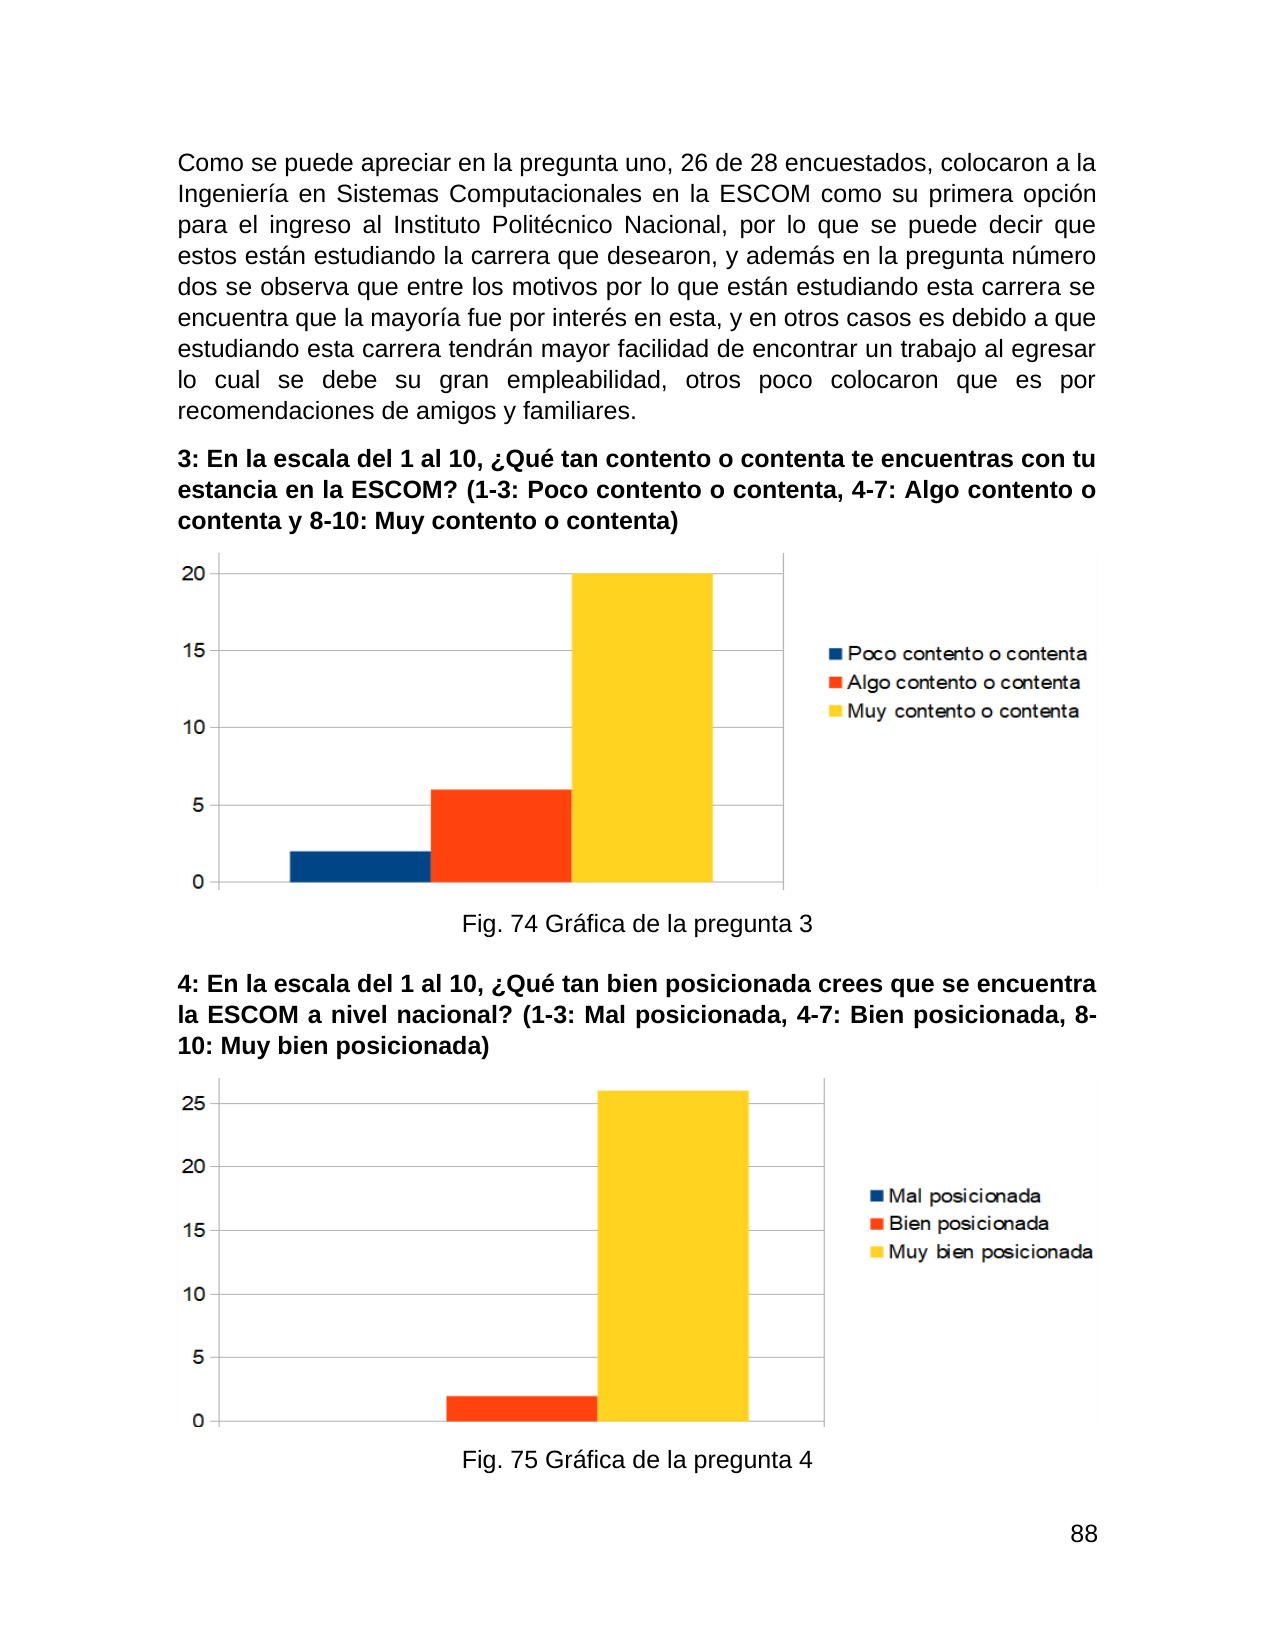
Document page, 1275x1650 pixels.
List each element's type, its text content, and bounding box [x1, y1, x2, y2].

text Como se puede apreciar en la pregunta uno, 26 de 28 encuestados, colocaron a la Ingeniería en Sistemas Computacionales en la ESCOM como su primera opción para el ingreso al Instituto Politécnico Nacional, por lo que se puede decir que estos están estudiando la carrera que desearon, y además en la pregunta número dos se observa que entre los motivos por lo que están estudiando esta carrera se encuentra que la mayoría fue por interés en esta, y en otros casos es debido a que estudiando esta carrera tendrán mayor facilidad de encontrar un trabajo al egresar lo cual se debe su gran empleabilidad, otros poco colocaron que es por recomendaciones de amigos y familiares. [177, 148, 1098, 425]
text 4: En la escala del 1 al 10, ¿Qué tan bien posicionada crees que se encuentra la ESCOM a nivel nacional? (1-3: Mal posicionada, 4-7: Bien posicionada, 8-10: Muy bien posicionada) [177, 968, 1098, 1059]
text Fig. 75 Gráfica de la pregunta 4 [177, 1446, 1098, 1474]
picture [177, 553, 1098, 890]
text Fig. 74 Gráfica de la pregunta 3 [177, 909, 1098, 937]
picture [177, 1078, 1098, 1427]
text 3: En la escala del 1 al 10, ¿Qué tan contento o contenta te encuentras con tu estancia en la ESCOM? (1-3: Poco contento o contenta, 4-7: Algo contento o contenta y 8-10: Muy contento o contenta) [177, 444, 1098, 534]
